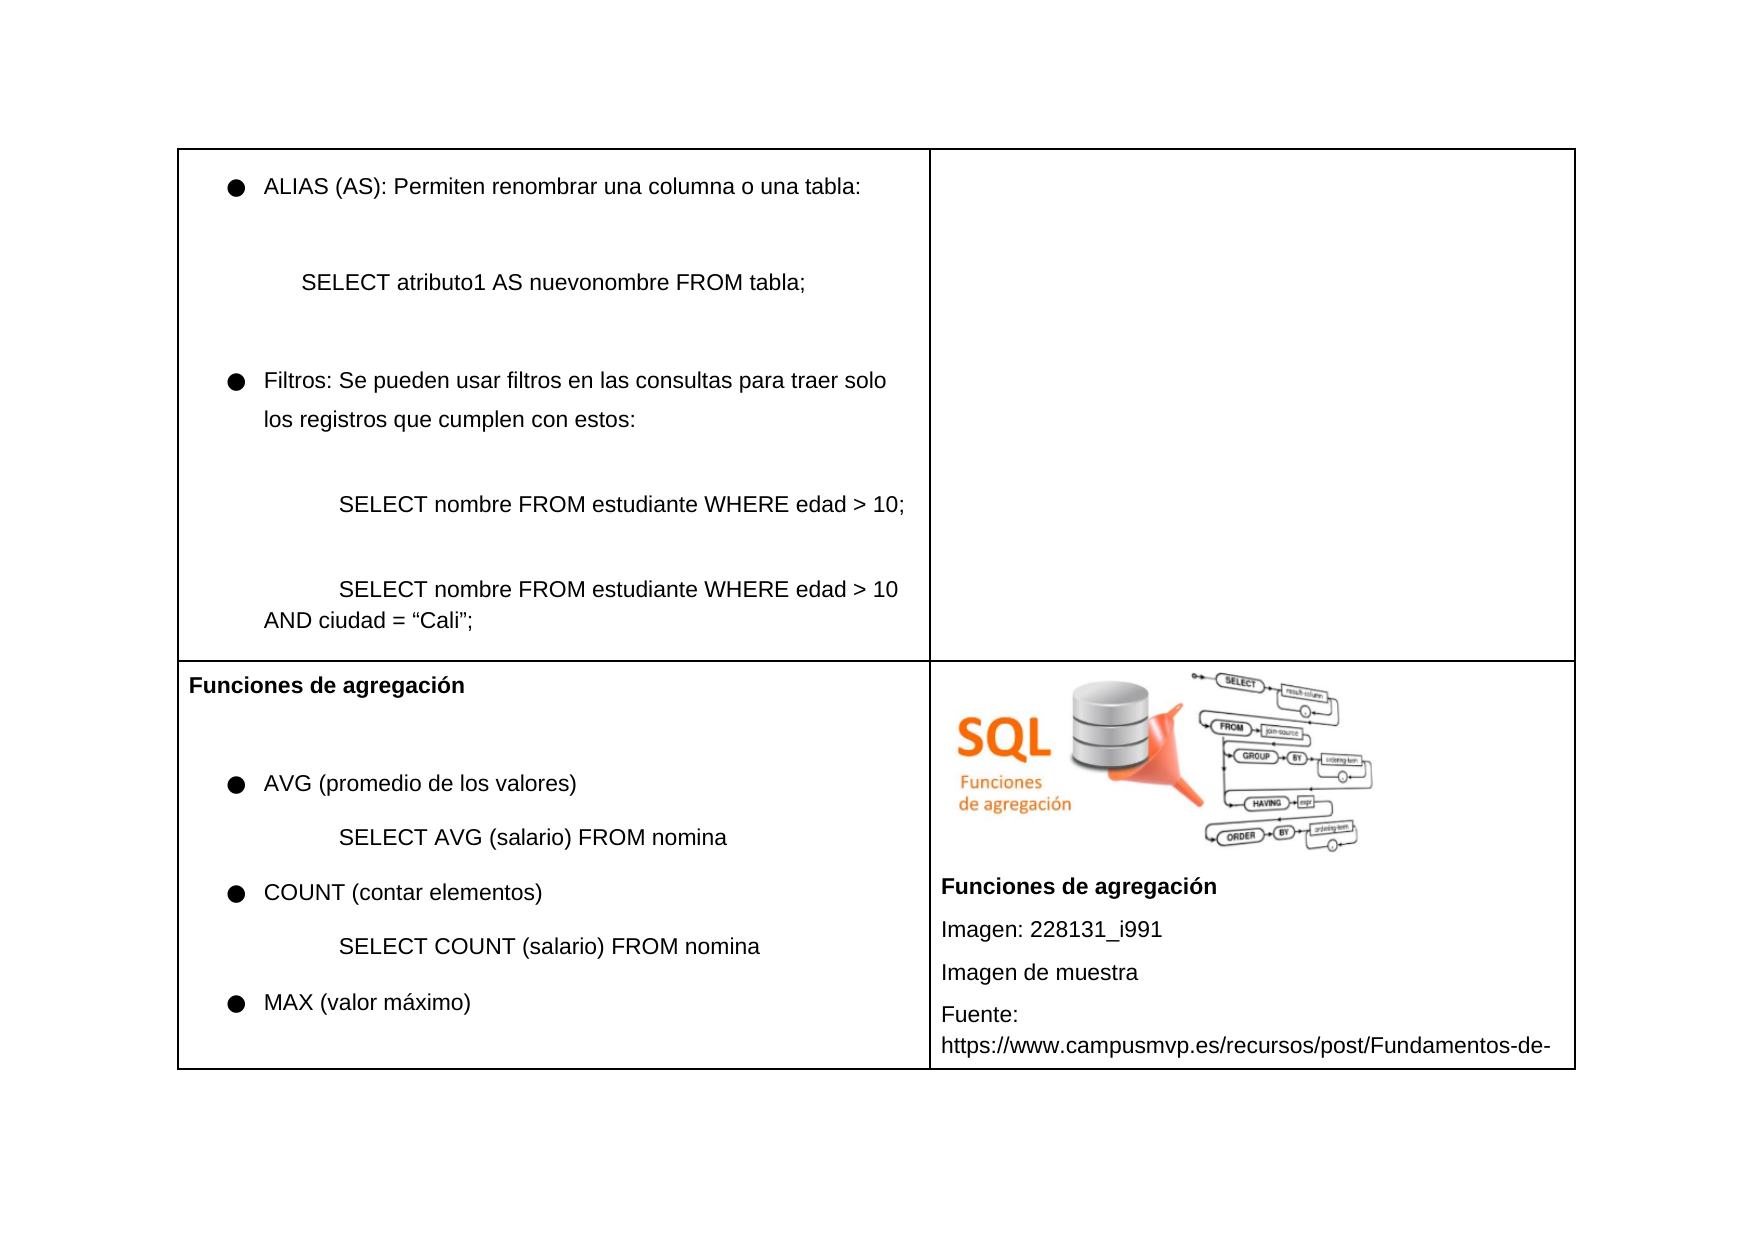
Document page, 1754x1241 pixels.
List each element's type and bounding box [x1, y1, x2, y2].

picture [940, 672, 1401, 857]
table_cell [931, 662, 1574, 1068]
table_cell [179, 662, 929, 1068]
table_cell [179, 150, 929, 660]
table_cell [931, 150, 1574, 660]
